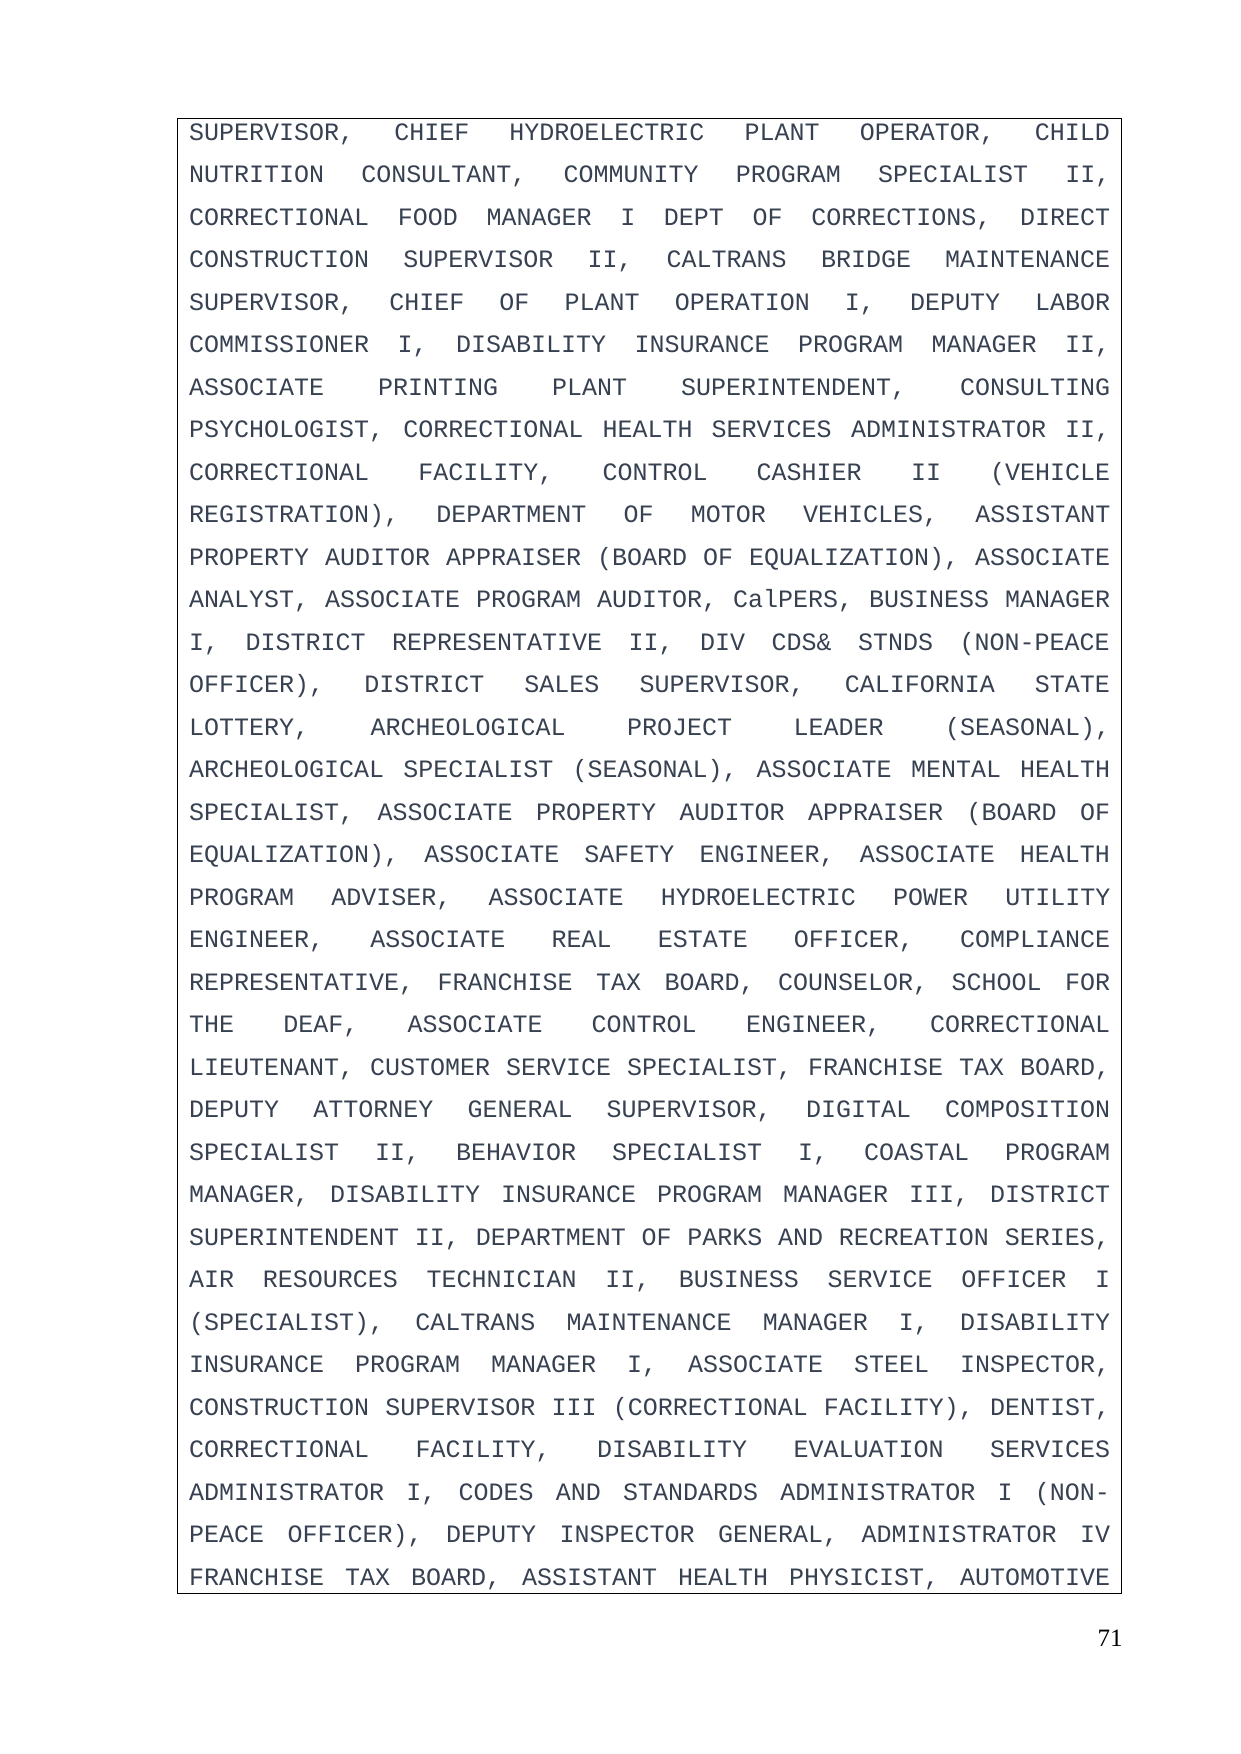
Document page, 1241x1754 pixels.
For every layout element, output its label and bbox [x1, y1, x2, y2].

table_header [178, 119, 1121, 1592]
